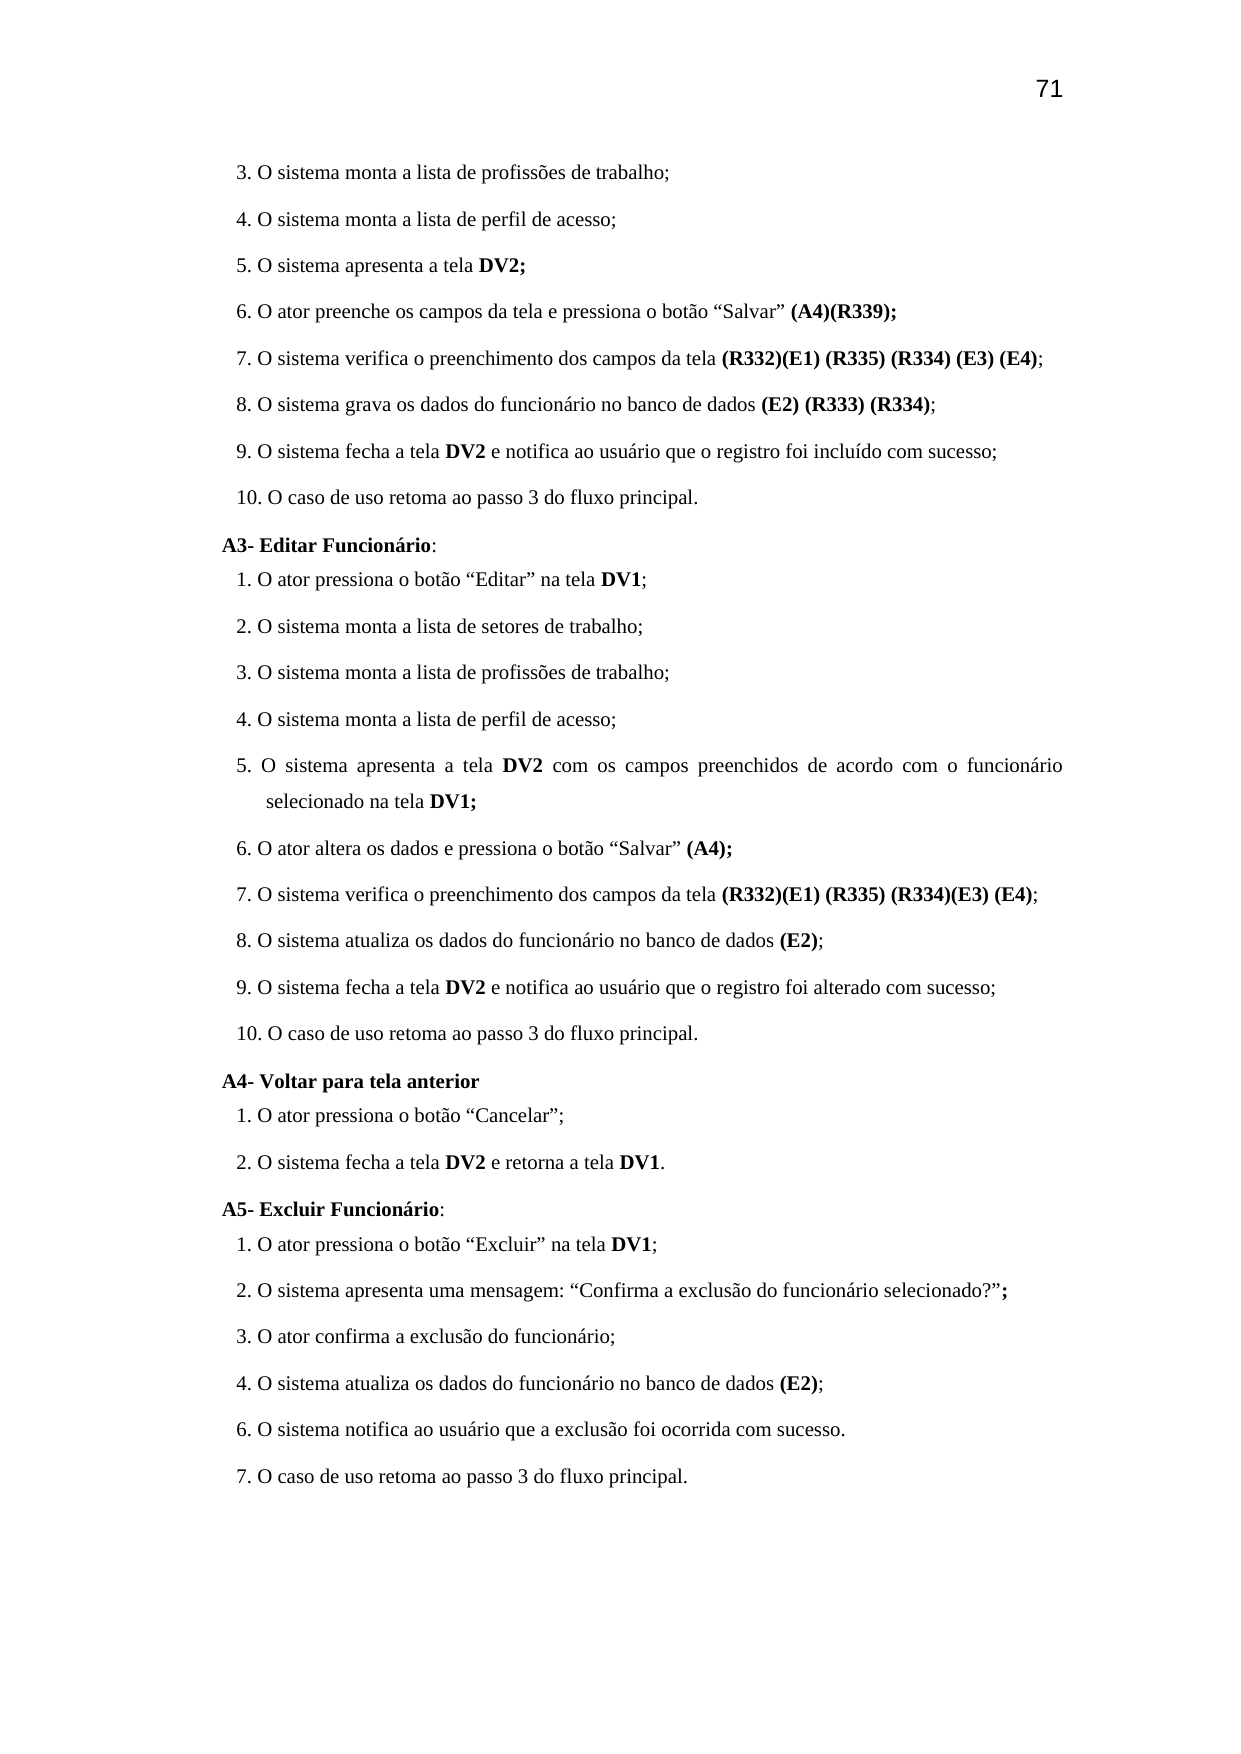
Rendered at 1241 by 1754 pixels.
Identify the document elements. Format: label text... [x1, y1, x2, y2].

text 7. O sistema verifica o preenchimento dos campos da tela (R332)(E1) (R335) (R334) (E3) (E4); [236, 346, 1063, 370]
text 6. O ator preenche os campos da tela e pressiona o botão “Salvar” (A4)(R339); [236, 299, 1063, 323]
text 1. O ator pressiona o botão “Cancelar”; [236, 1103, 1063, 1127]
text 5. O sistema apresenta a tela DV2; [236, 253, 1063, 277]
text 10. O caso de uso retoma ao passo 3 do fluxo principal. [236, 1021, 1063, 1045]
text 1. O ator pressiona o botão “Excluir” na tela DV1; [236, 1231, 1063, 1256]
text 3. O sistema monta a lista de profissões de trabalho; [236, 160, 1063, 184]
text 9. O sistema fecha a tela DV2 e notifica ao usuário que o registro foi incluído com sucesso; [236, 439, 1063, 463]
text 7. O sistema verifica o preenchimento dos campos da tela (R332)(E1) (R335) (R334)(E3) (E4); [236, 882, 1063, 906]
text 8. O sistema atualiza os dados do funcionário no banco de dados (E2); [236, 928, 1063, 952]
text 10. O caso de uso retoma ao passo 3 do fluxo principal. [236, 485, 1063, 509]
text 9. O sistema fecha a tela DV2 e notifica ao usuário que o registro foi alterado com sucesso; [236, 975, 1063, 999]
text 3. O ator confirma a exclusão do funcionário; [236, 1324, 1063, 1348]
text 4. O sistema atualiza os dados do funcionário no banco de dados (E2); [236, 1371, 1063, 1395]
text A4- Voltar para tela anterior [177, 1068, 1063, 1093]
text 7. O caso de uso retoma ao passo 3 do fluxo principal. [236, 1464, 1063, 1488]
text A5- Excluir Funcionário: [177, 1196, 1063, 1221]
text 2. O sistema apresenta uma mensagem: “Confirma a exclusão do funcionário selecionado?”; [236, 1278, 1063, 1302]
text 2. O sistema fecha a tela DV2 e retorna a tela DV1. [177, 1149, 1063, 1174]
text 3. O sistema monta a lista de profissões de trabalho; [236, 660, 1063, 684]
text 8. O sistema grava os dados do funcionário no banco de dados (E2) (R333) (R334); [236, 392, 1063, 416]
text 5. O sistema apresenta a tela DV2 com os campos preenchidos de acordo com o funcionário selecionado na tela DV1; [236, 753, 1063, 813]
text 6. O ator altera os dados e pressiona o botão “Salvar” (A4); [236, 835, 1063, 859]
text 4. O sistema monta a lista de perfil de acesso; [236, 206, 1063, 231]
text A3- Editar Funcionário: [177, 532, 1063, 557]
text 6. O sistema notifica ao usuário que a exclusão foi ocorrida com sucesso. [236, 1417, 1063, 1441]
text 2. O sistema monta a lista de setores de trabalho; [236, 613, 1063, 638]
text 1. O ator pressiona o botão “Editar” na tela DV1; [236, 567, 1063, 591]
text 4. O sistema monta a lista de perfil de acesso; [236, 706, 1063, 731]
